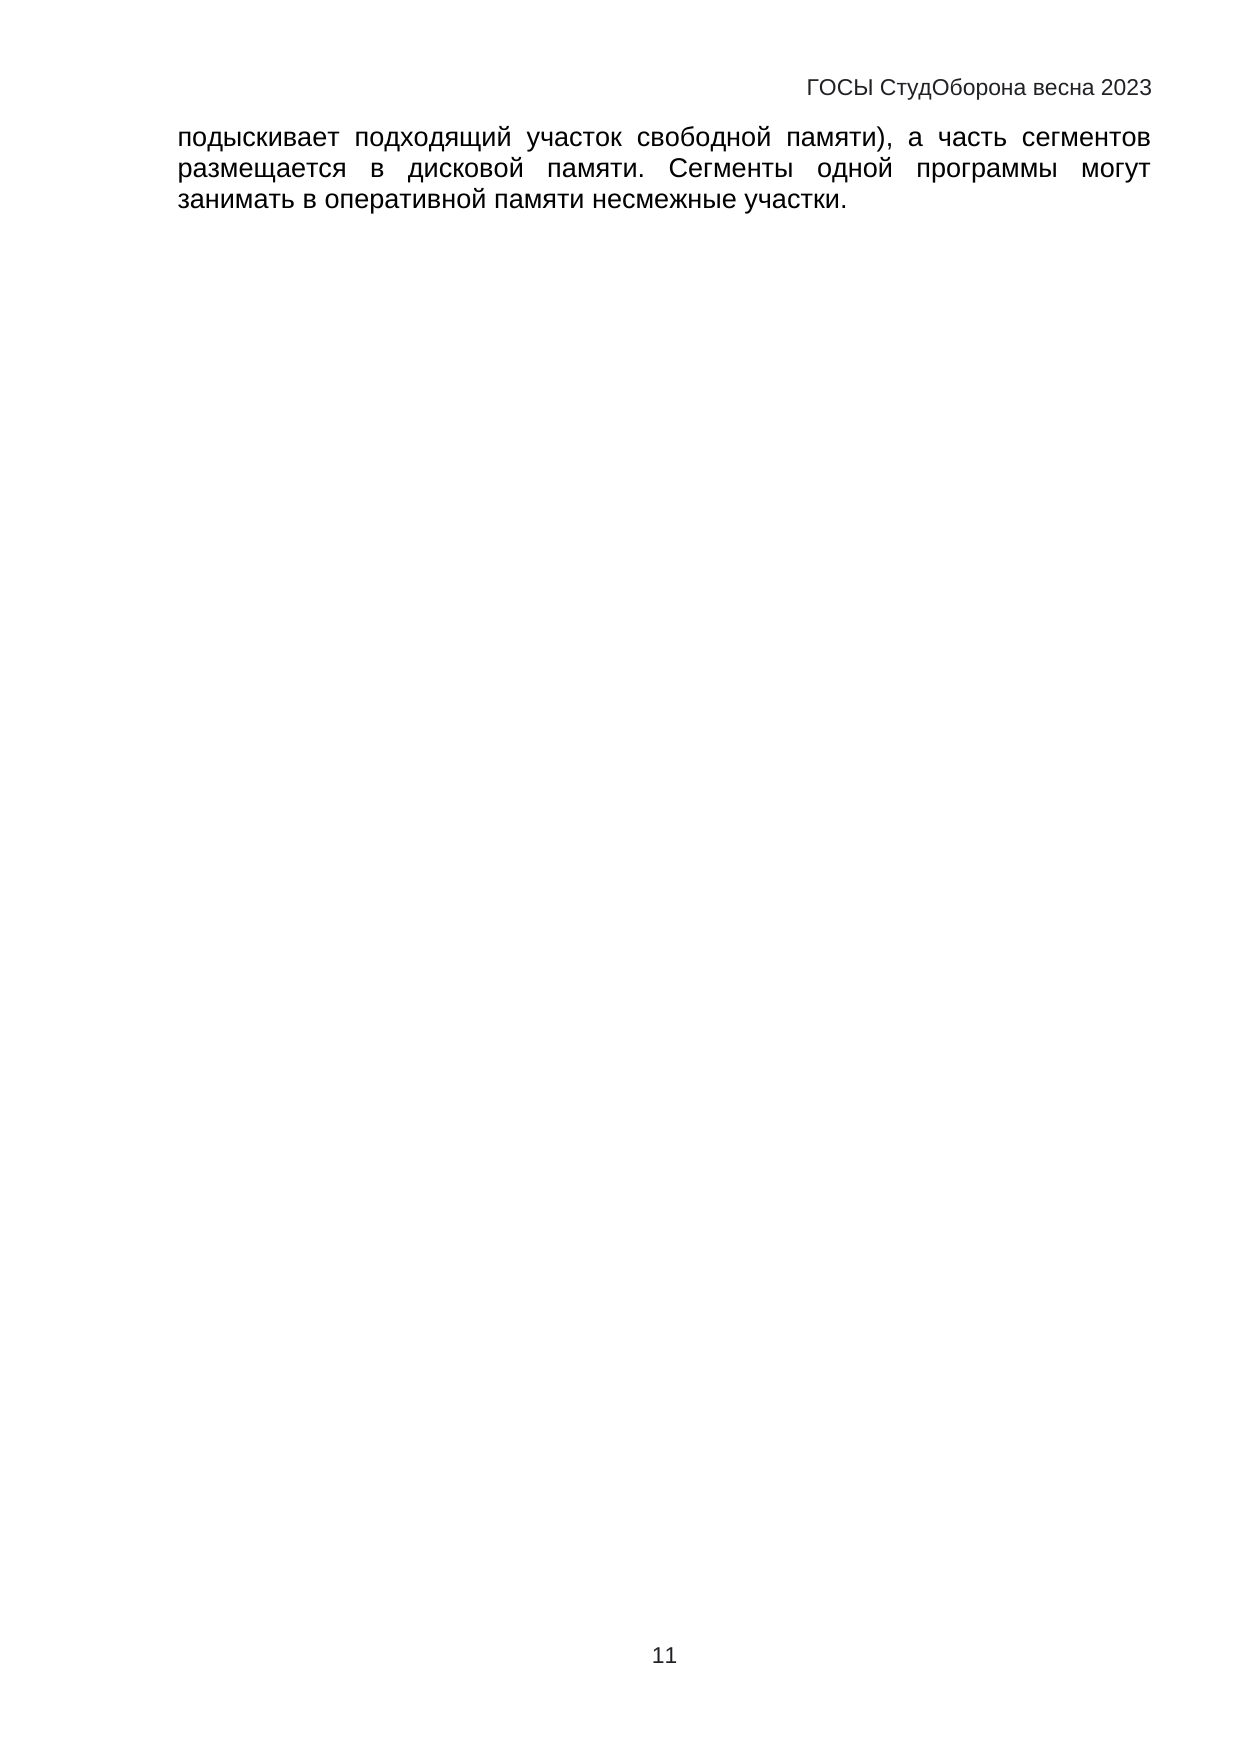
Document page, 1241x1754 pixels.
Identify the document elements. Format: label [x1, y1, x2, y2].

text [177, 121, 1152, 215]
